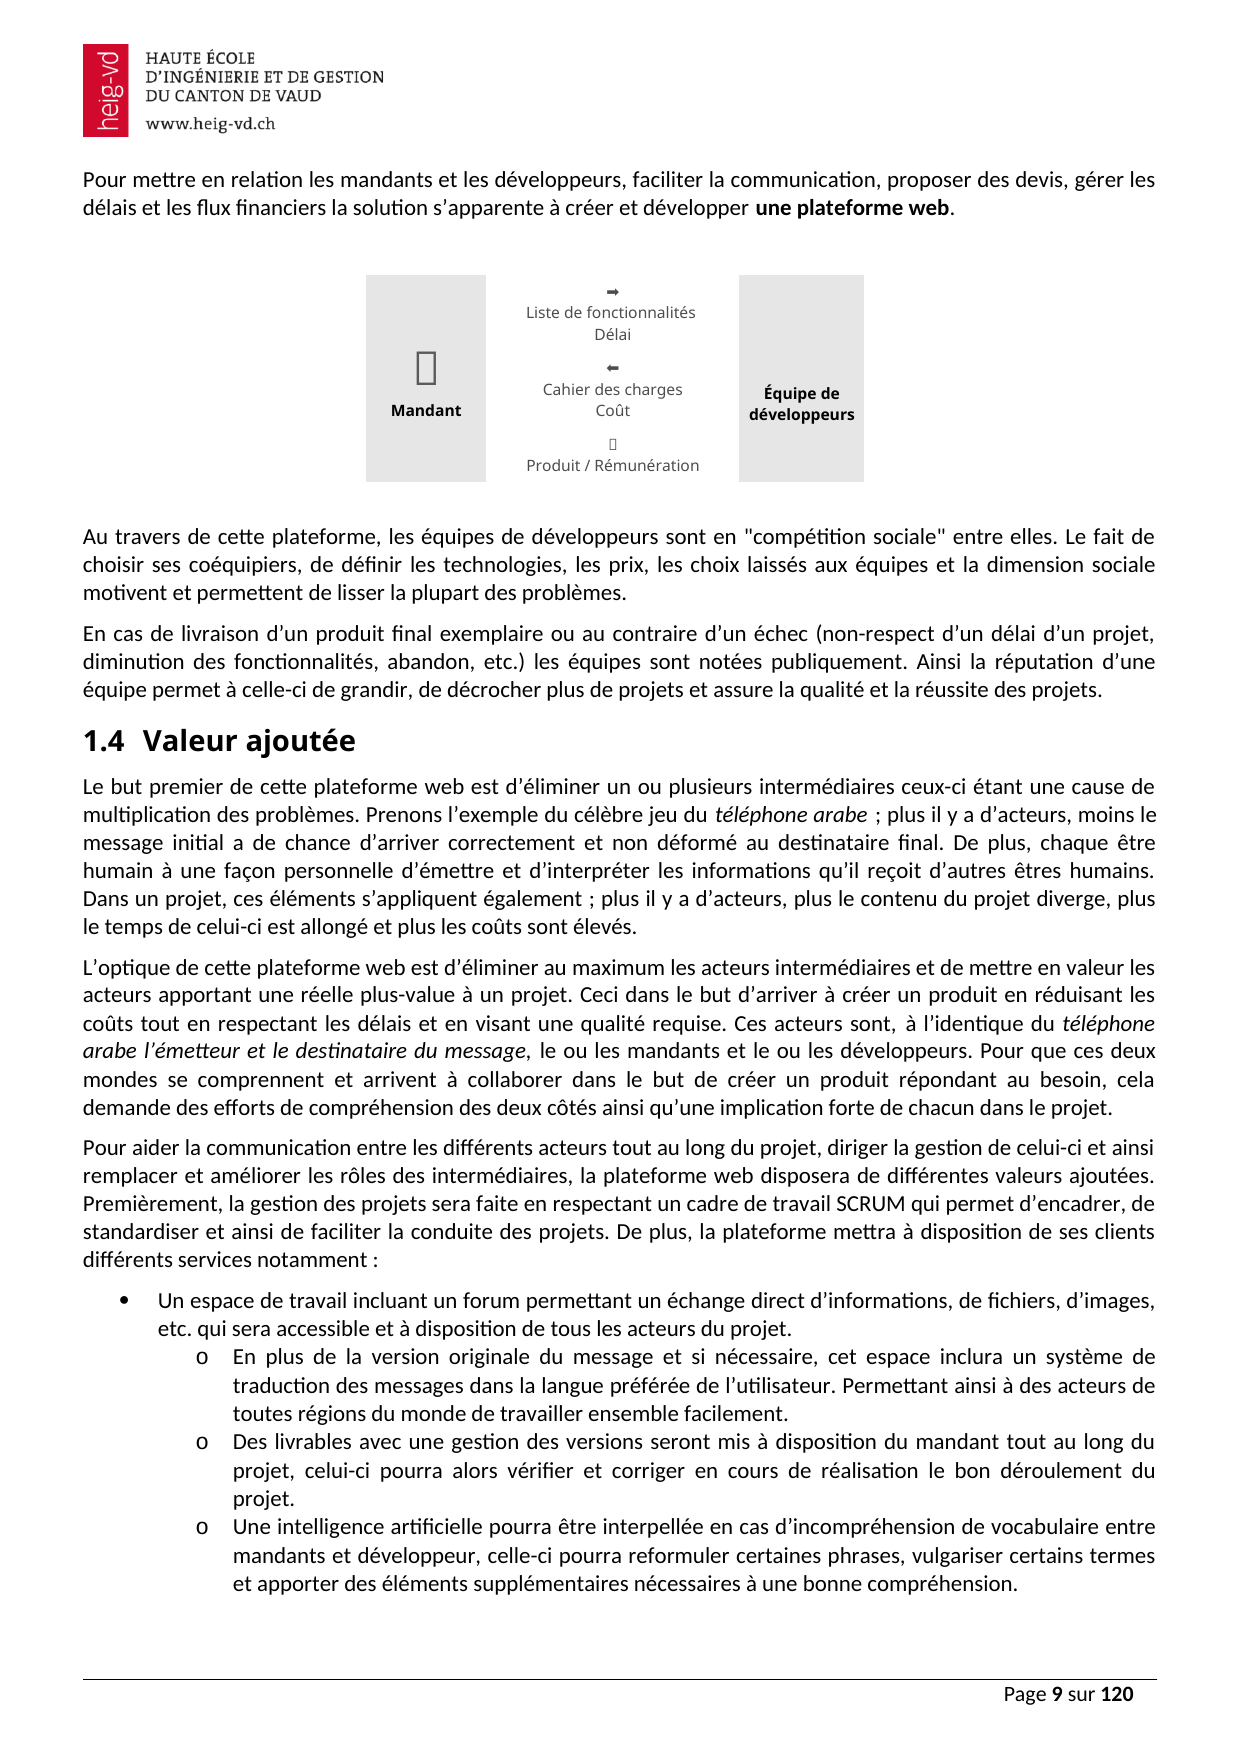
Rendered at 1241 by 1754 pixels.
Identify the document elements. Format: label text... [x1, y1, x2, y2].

list Des livrables avec une gestion des versions seront mis à disposition du mandant tout au long du projet, celui-ci pourra alors vérifier et corriger en cours de réalisation le bon déroulement du projet. [195, 1427, 1157, 1512]
list Une intelligence artificielle pourra être interpellée en cas d’incompréhension de vocabulaire entre mandants et développeur, celle-ci pourra reformuler certaines phrases, vulgariser certains termes et apporter des éléments supplémentaires nécessaires à une bonne compréhension. [195, 1512, 1157, 1597]
text Le but premier de cette plateforme web est d’éliminer un ou plusieurs intermédiaires ceux-ci étant une cause de multiplication des problèmes. Prenons l’exemple du célèbre jeu du téléphone arabe ; plus il y a d’acteurs, moins le message initial a de chance d’arriver correctement et non déformé au destinataire final. De plus, chaque être humain à une façon personnelle d’émettre et d’interpréter les informations qu’il reçoit d’autres êtres humains. Dans un projet, ces éléments s’appliquent également ; plus il y a d’acteurs, plus le contenu du projet diverge, plus le temps de celui-ci est allongé et plus les coûts sont élevés. [83, 772, 1157, 940]
text Pour aider la communication entre les différents acteurs tout au long du projet, diriger la gestion de celui-ci et ainsi remplacer et améliorer les rôles des intermédiaires, la plateforme web disposera de différentes valeurs ajoutées. Premièrement, la gestion des projets sera faite en respectant un cadre de travail SCRUM qui permet d’encadrer, de standardiser et ainsi de faciliter la conduite des projets. De plus, la plateforme mettra à disposition de ses clients différents services notamment : [83, 1133, 1157, 1273]
text Pour mettre en relation les mandants et les développeurs, faciliter la communication, proposer des devis, gérer les délais et les flux financiers la solution s’apparente à créer et développer une plateforme web. [83, 165, 1157, 221]
table_header 🧑🏼‍💻👩🏽‍💻👨🏿‍💻 Équipe de développeurs [739, 275, 864, 482]
table_cell ⬅️ Cahier des charges Coût [486, 351, 739, 427]
table_header 🏢 Mandant [366, 275, 486, 482]
list En plus de la version originale du message et si nécessaire, cet espace inclura un système de traduction des messages dans la langue préférée de l’utilisateur. Permettant ainsi à des acteurs de toutes régions du monde de travailler ensemble facilement. [195, 1342, 1157, 1427]
text Au travers de cette plateforme, les équipes de développeurs sont en "compétition sociale" entre elles. Le fait de choisir ses coéquipiers, de définir les technologies, les prix, les choix laissés aux équipes et la dimension sociale motivent et permettent de lisser la plupart des problèmes. [83, 522, 1157, 607]
text L’optique de cette plateforme web est d’éliminer au maximum les acteurs intermédiaires et de mettre en valeur les acteurs apportant une réelle plus-value à un projet. Ceci dans le but d’arriver à créer un produit en réduisant les coûts tout en respectant les délais et en visant une qualité requise. Ces acteurs sont, à l’identique du téléphone arabe l’émetteur et le destinataire du message, le ou les mandants et le ou les développeurs. Pour que ces deux mondes se comprennent et arrivent à collaborer dans le but de créer un produit répondant au besoin, cela demande des efforts de compréhension des deux côtés ainsi qu’une implication forte de chacun dans le projet. [83, 953, 1157, 1121]
list Un espace de travail incluant un forum permettant un échange direct d’informations, de fichiers, d’images, etc. qui sera accessible et à disposition de tous les acteurs du projet. [120, 1286, 1157, 1342]
picture [83, 44, 384, 137]
subtitle Valeur ajoutée [83, 720, 1157, 759]
table_header ➡️ Liste de fonctionnalités Délai [486, 275, 739, 351]
text En cas de livraison d’un produit final exemplaire ou au contraire d’un échec (non-respect d’un délai d’un projet, diminution des fonctionnalités, abandon, etc.) les équipes sont notées publiquement. Ainsi la réputation d’une équipe permet à celle-ci de grandir, de décrocher plus de projets et assure la qualité et la réussite des projets. [83, 619, 1157, 703]
table_cell ✅ Produit / Rémunération [486, 427, 739, 482]
